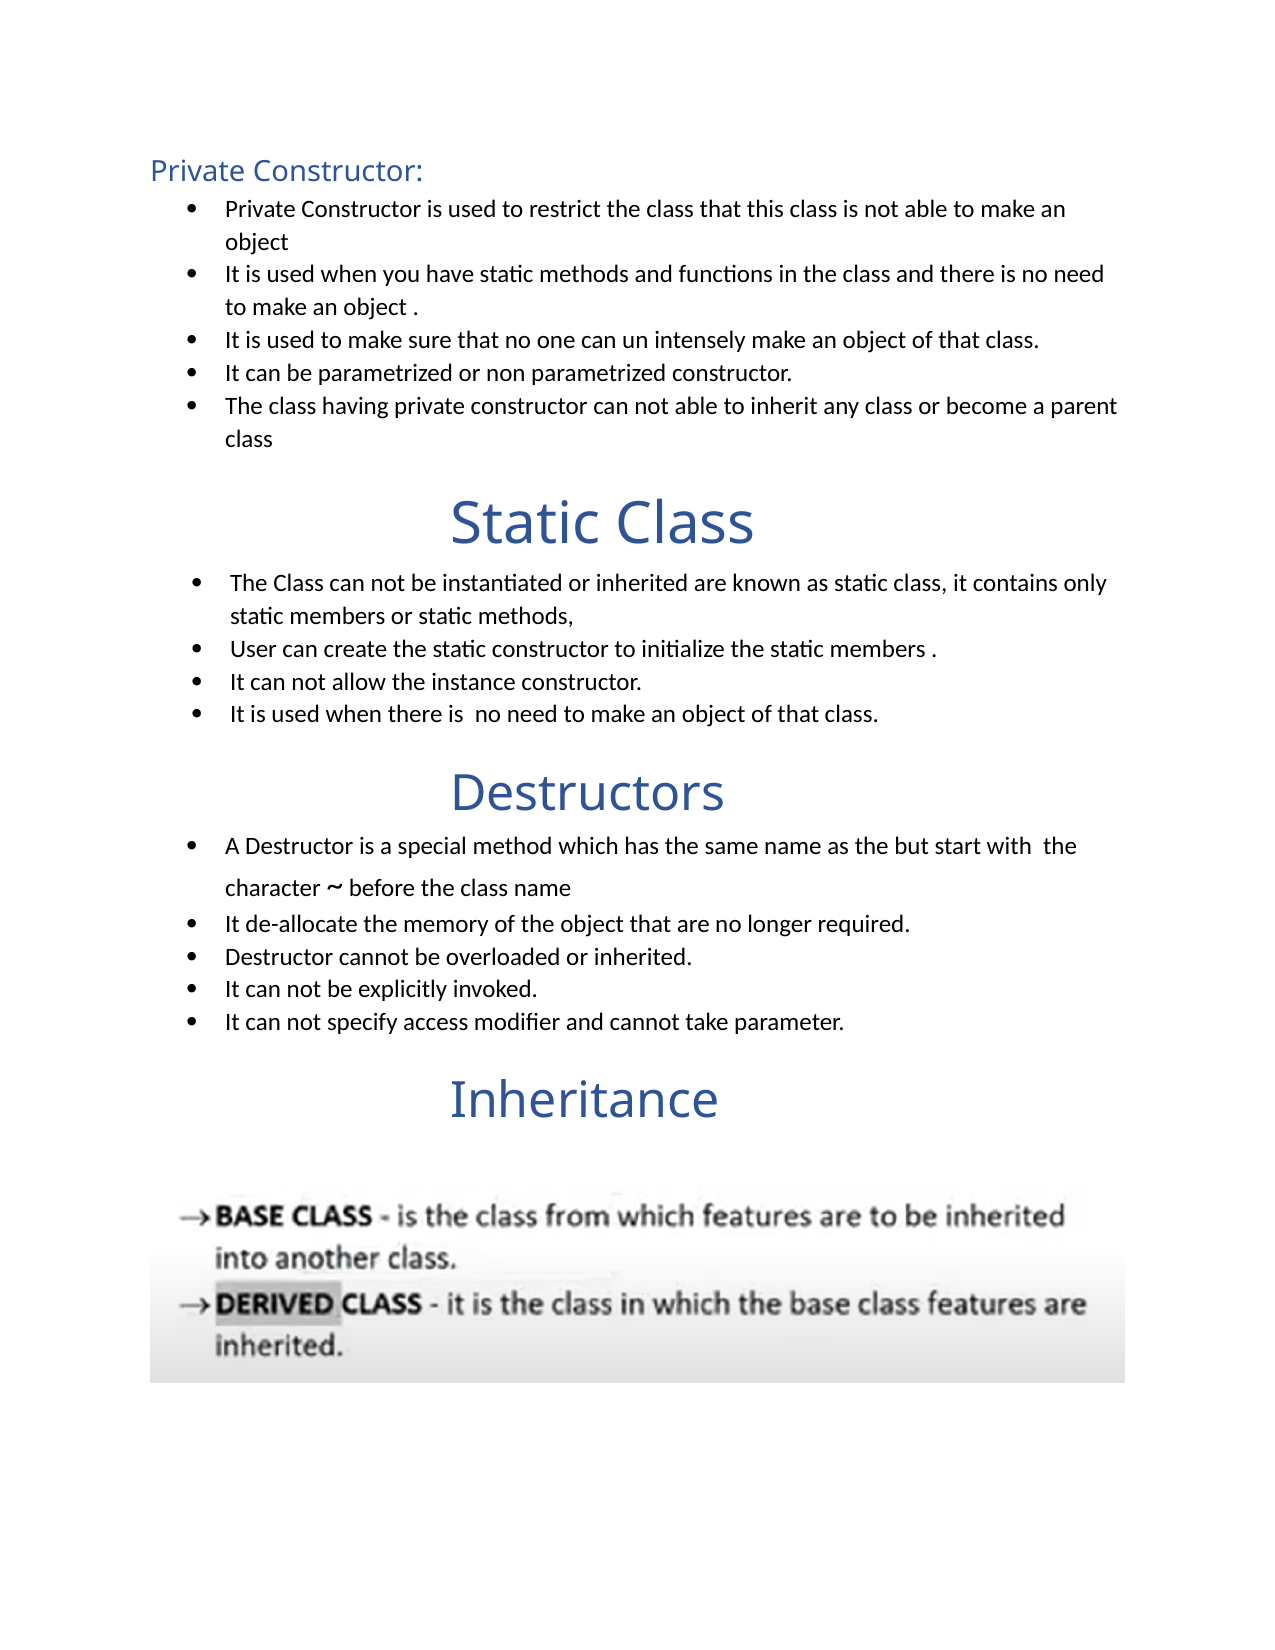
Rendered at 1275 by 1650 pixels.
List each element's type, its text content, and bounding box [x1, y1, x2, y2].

list The Class can not be instantiated or inherited are known as static class, it contains only static members or static methods, [192, 567, 1125, 630]
list A Destructor is a special method which has the same name as the but start with the character ~ before the class name [187, 830, 1125, 904]
list It can be parametrized or non parametrized constructor. [187, 357, 1125, 388]
list It is used when there is no need to make an object of that class. [192, 699, 1125, 729]
list It is used to make sure that no one can un intensely make an object of that class. [187, 324, 1125, 355]
subtitle Inheritance [375, 1064, 1125, 1182]
picture [150, 1185, 1125, 1383]
list User can create the static constructor to initialize the static members . [192, 633, 1125, 663]
subtitle Static Class [450, 481, 1125, 561]
list It de-allocate the memory of the object that are no longer required. [187, 908, 1125, 938]
subtitle Private Constructor: [150, 150, 1125, 190]
list It can not specify access modifier and cannot take parameter. [187, 1007, 1125, 1037]
subtitle Destructors [450, 757, 1125, 825]
list It can not be explicitly invoked. [187, 974, 1125, 1004]
list Destructor cannot be overloaded or inherited. [187, 941, 1125, 971]
list It can not allow the instance constructor. [192, 666, 1125, 696]
list The class having private constructor can not able to inherit any class or become a parent class [187, 390, 1125, 454]
list It is used when you have static methods and functions in the class and there is no need to make an object . [187, 259, 1125, 322]
list Private Constructor is used to restrict the class that this class is not able to make an object [187, 193, 1125, 256]
